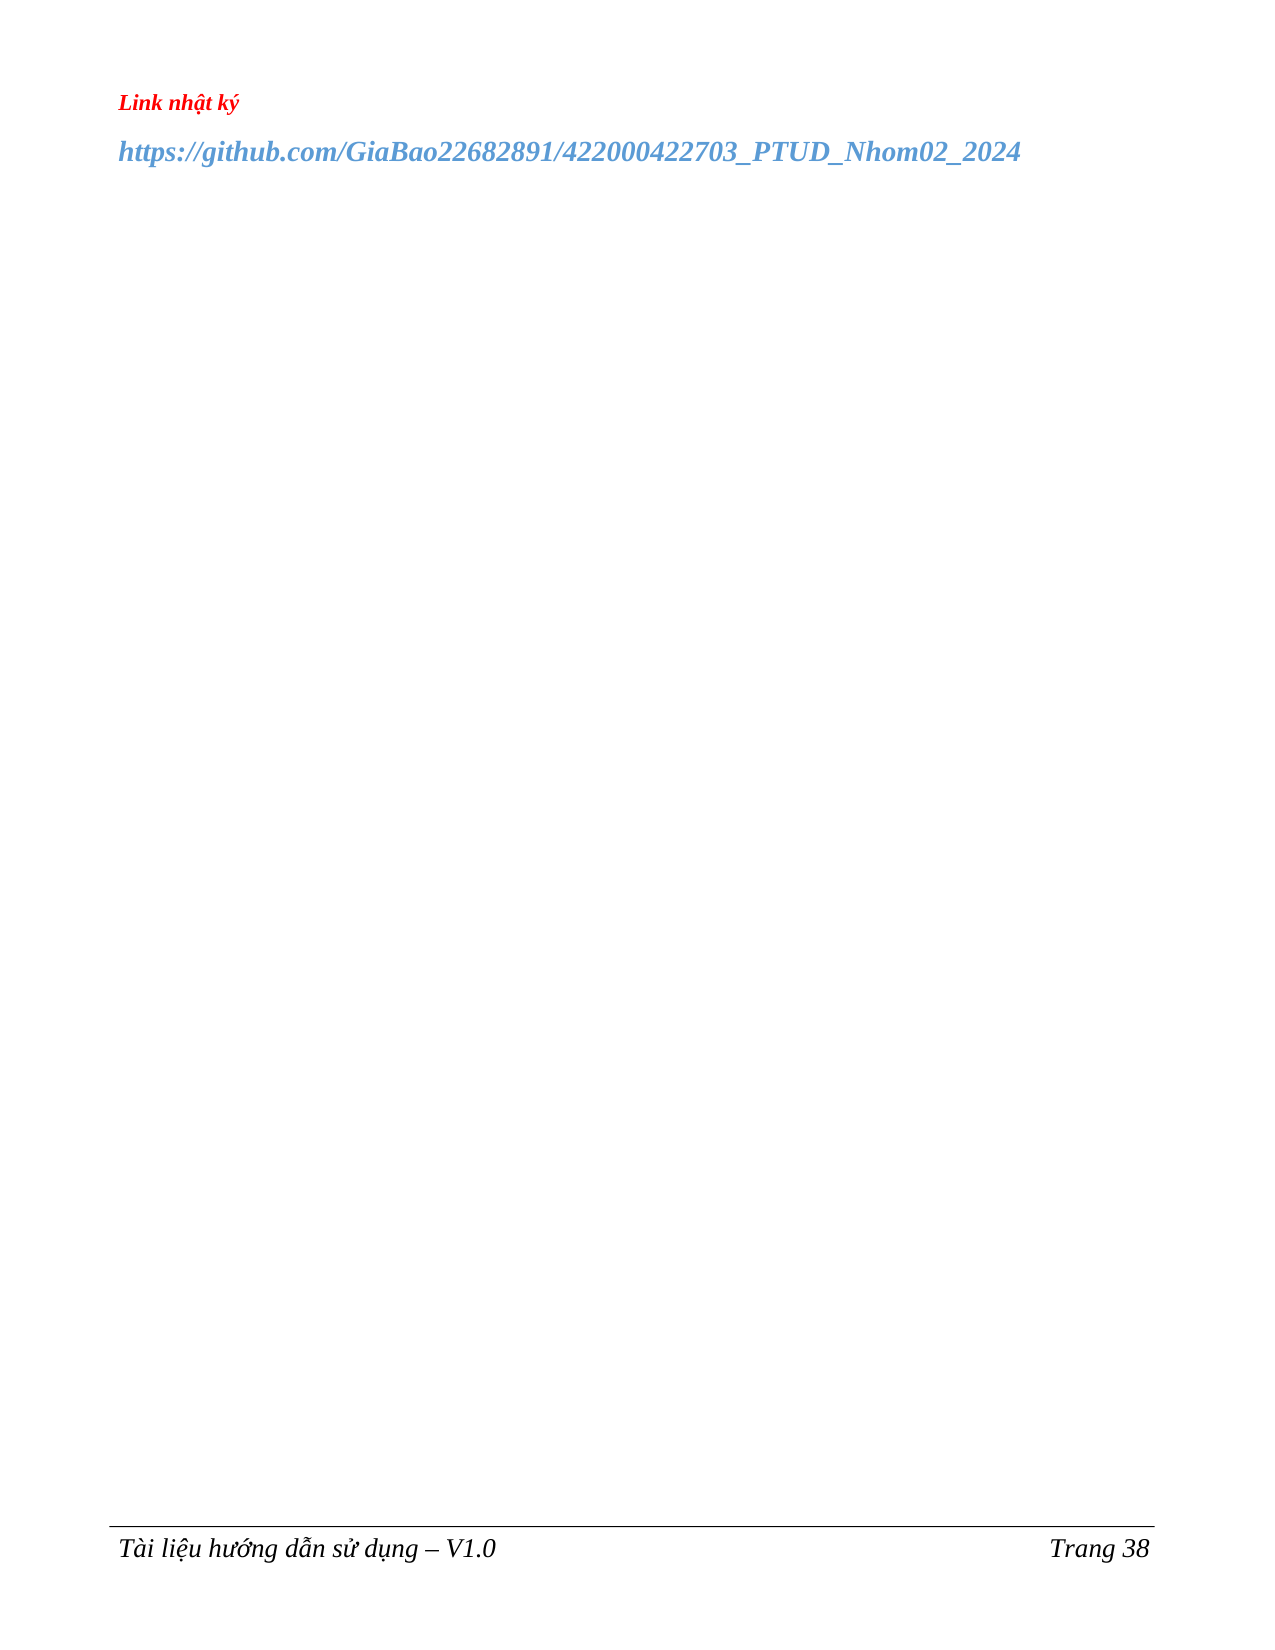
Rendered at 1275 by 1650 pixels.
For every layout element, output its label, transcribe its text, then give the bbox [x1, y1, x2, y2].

text Link nhật ký [118, 89, 1186, 115]
text https://github.com/GiaBao22682891/422000422703_PTUD_Nhom02_2024 [118, 134, 1186, 167]
